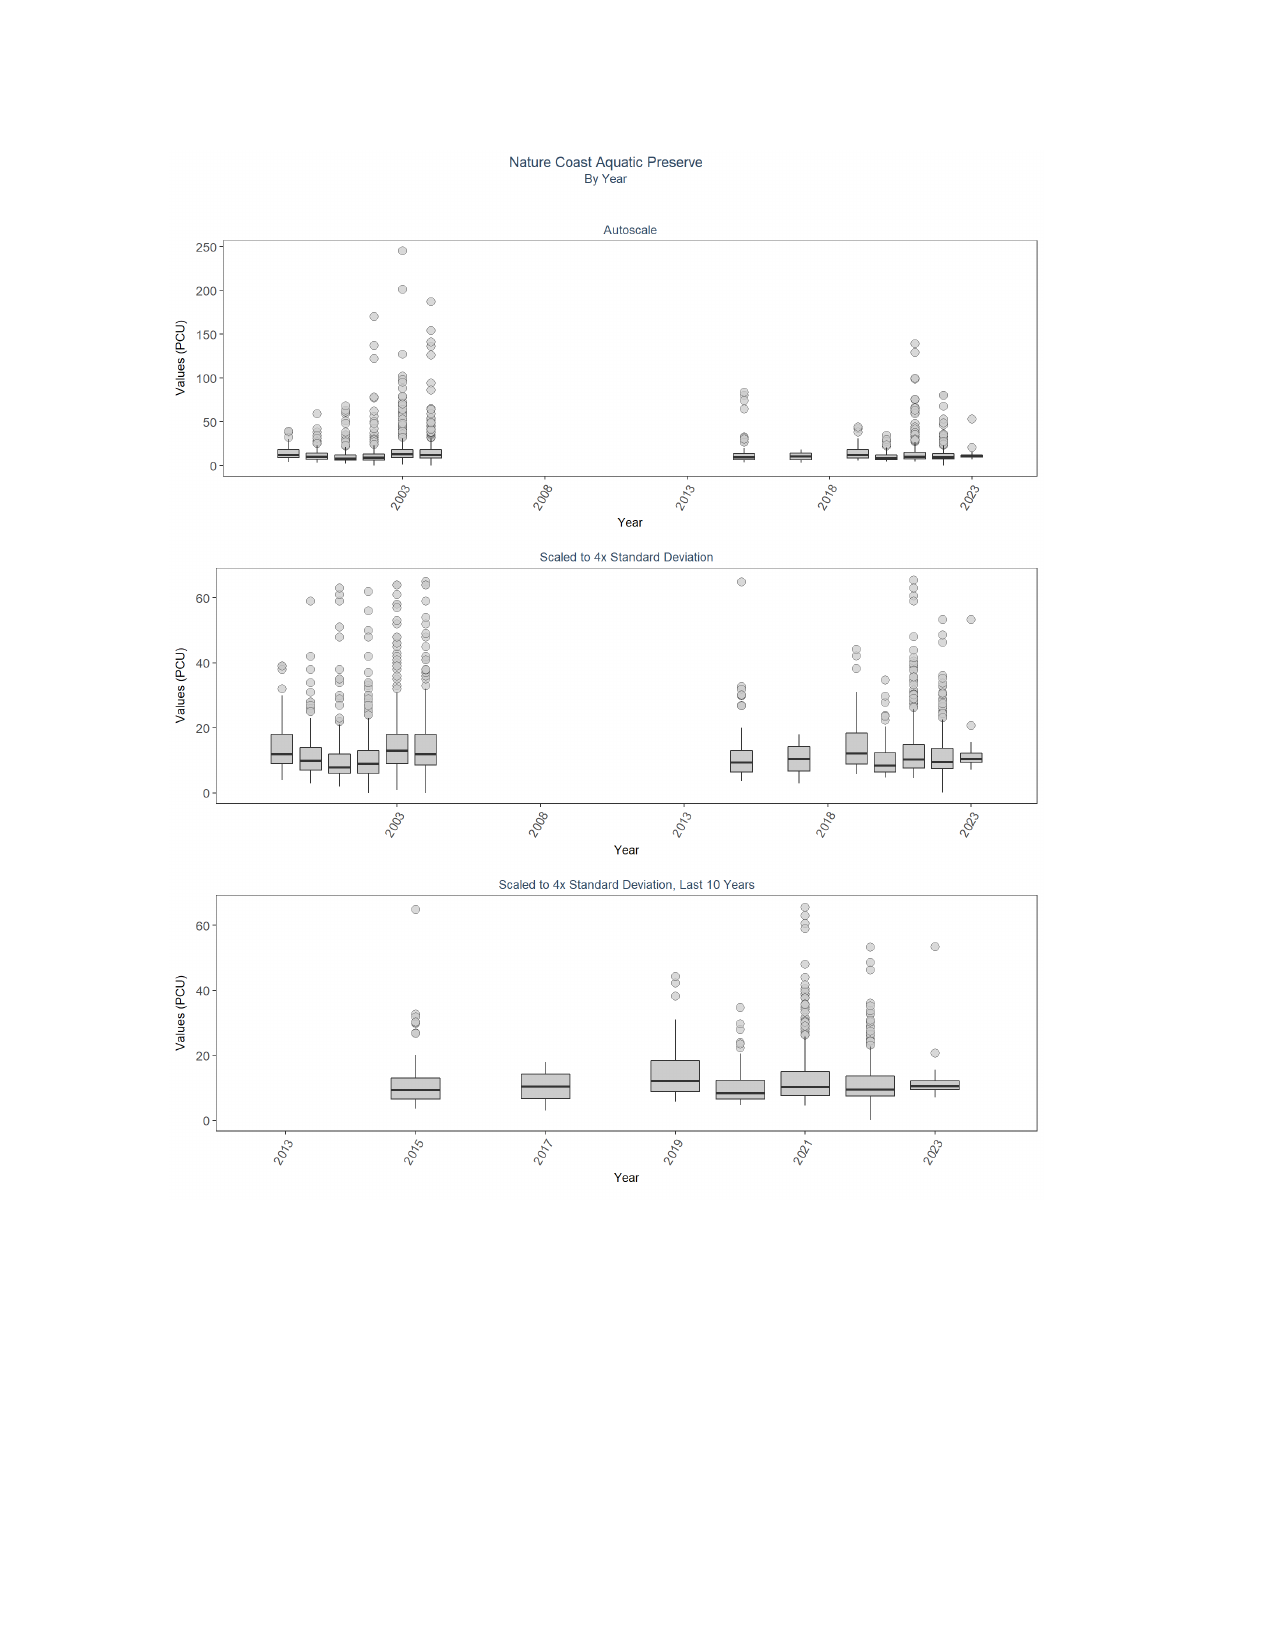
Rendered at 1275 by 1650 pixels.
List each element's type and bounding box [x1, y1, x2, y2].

picture [168, 150, 1044, 1200]
